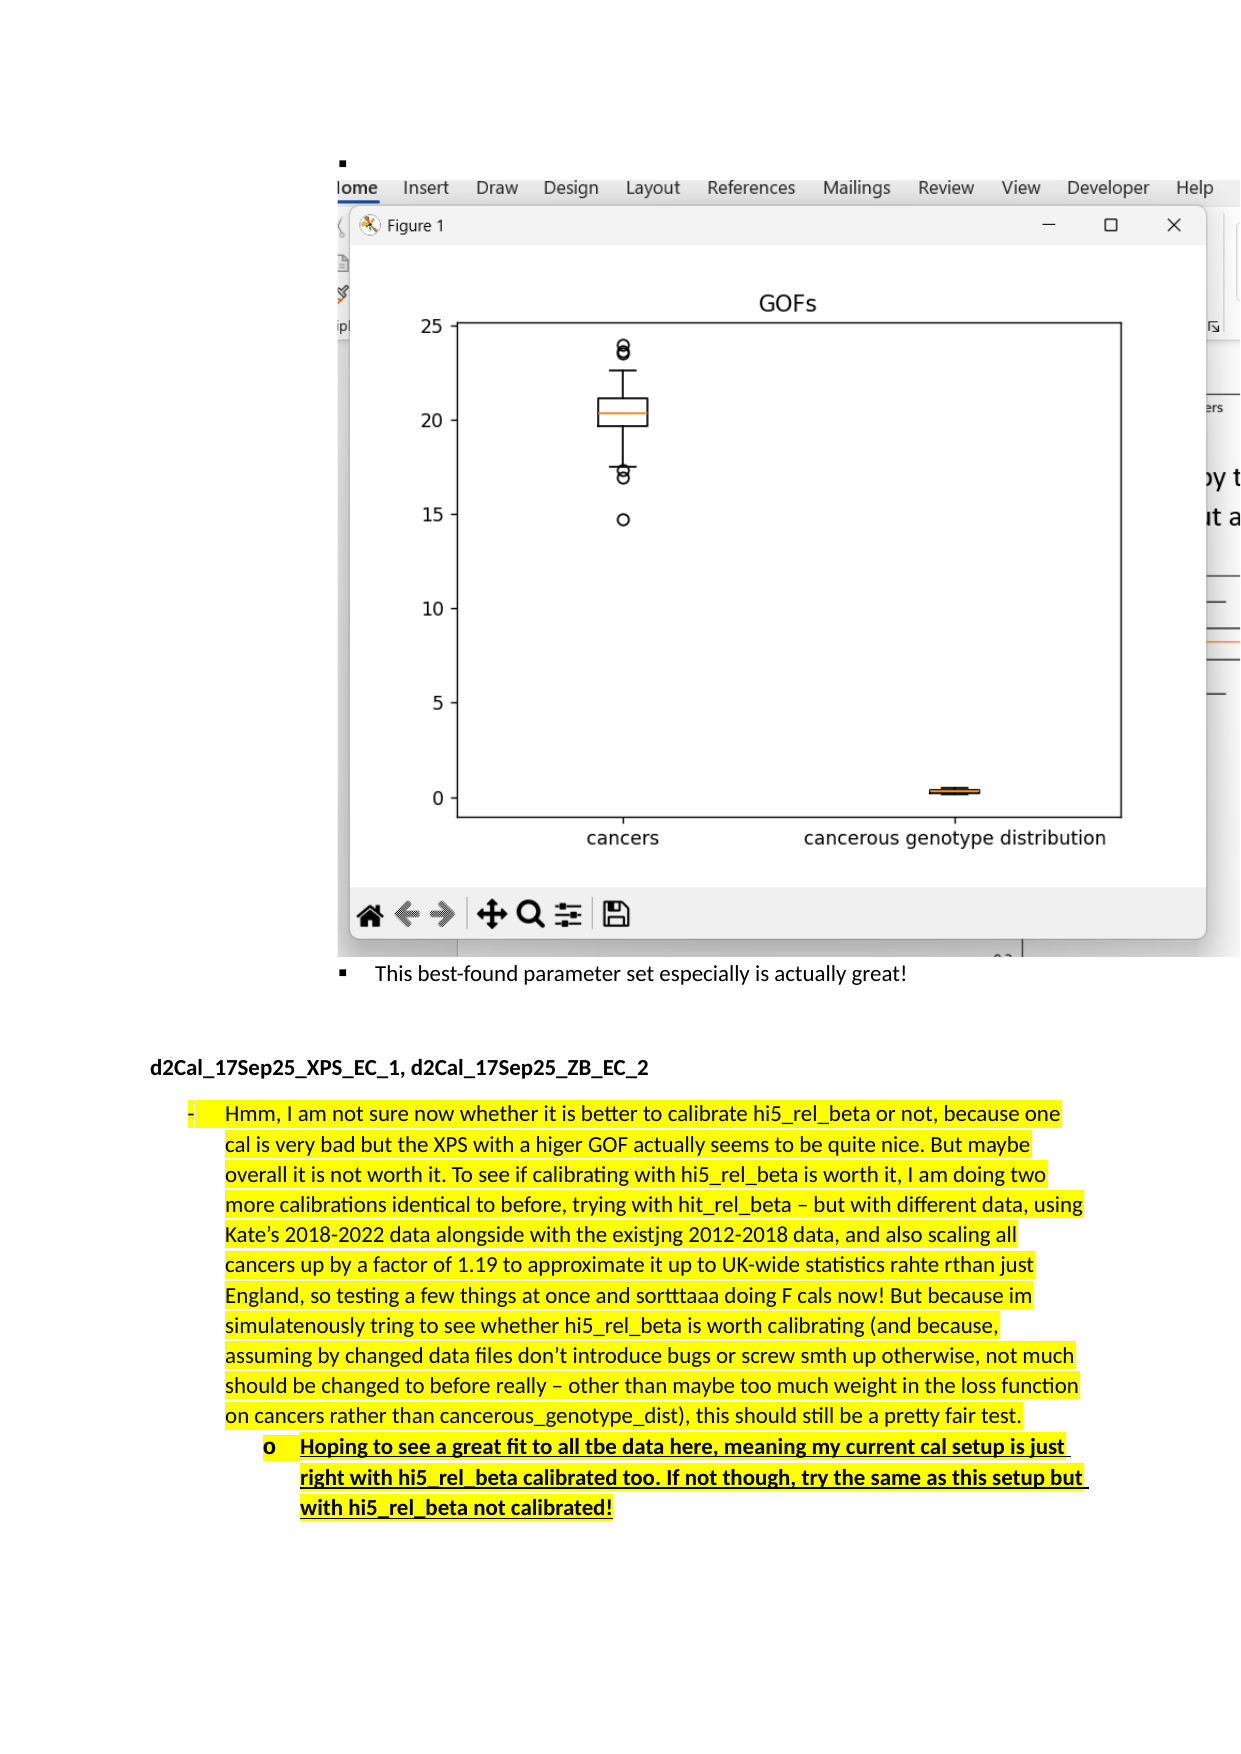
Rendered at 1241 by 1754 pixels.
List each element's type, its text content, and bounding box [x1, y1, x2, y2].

text d2Cal_17Sep25_XPS_EC_1, d2Cal_17Sep25_ZB_EC_2 [150, 1053, 1090, 1081]
list This best-found parameter set especially is actually great! [337, 959, 1090, 987]
picture [337, 180, 1241, 957]
list Hmm, I am not sure now whether it is better to calibrate hi5_rel_beta or not, because one cal is very bad but the XPS with a higer GOF actually seems to be quite nice. But maybe overall it is not worth it. To see if calibrating with hi5_rel_beta is worth it, I am doing two more calibrations identical to before, trying with hit_rel_beta – but with different data, using Kate’s 2018-2022 data alongside with the existjng 2012-2018 data, and also scaling all cancers up by a factor of 1.19 to approximate it up to UK-wide statistics rahte rthan just England, so testing a few things at once and sortttaaa doing F cals now! But because im simulatenously tring to see whether hi5_rel_beta is worth calibrating (and because, assuming by changed data files don’t introduce bugs or screw smth up otherwise, not much should be changed to before really – other than maybe too much weight in the loss function on cancers rather than cancerous_genotype_dist), this should still be a pretty fair test. [187, 1099, 1090, 1430]
list Hoping to see a great fit to all tbe data here, meaning my current cal setup is just right with hi5_rel_beta calibrated too. If not though, try the same as this setup but with hi5_rel_beta not calibrated! [262, 1432, 1090, 1521]
